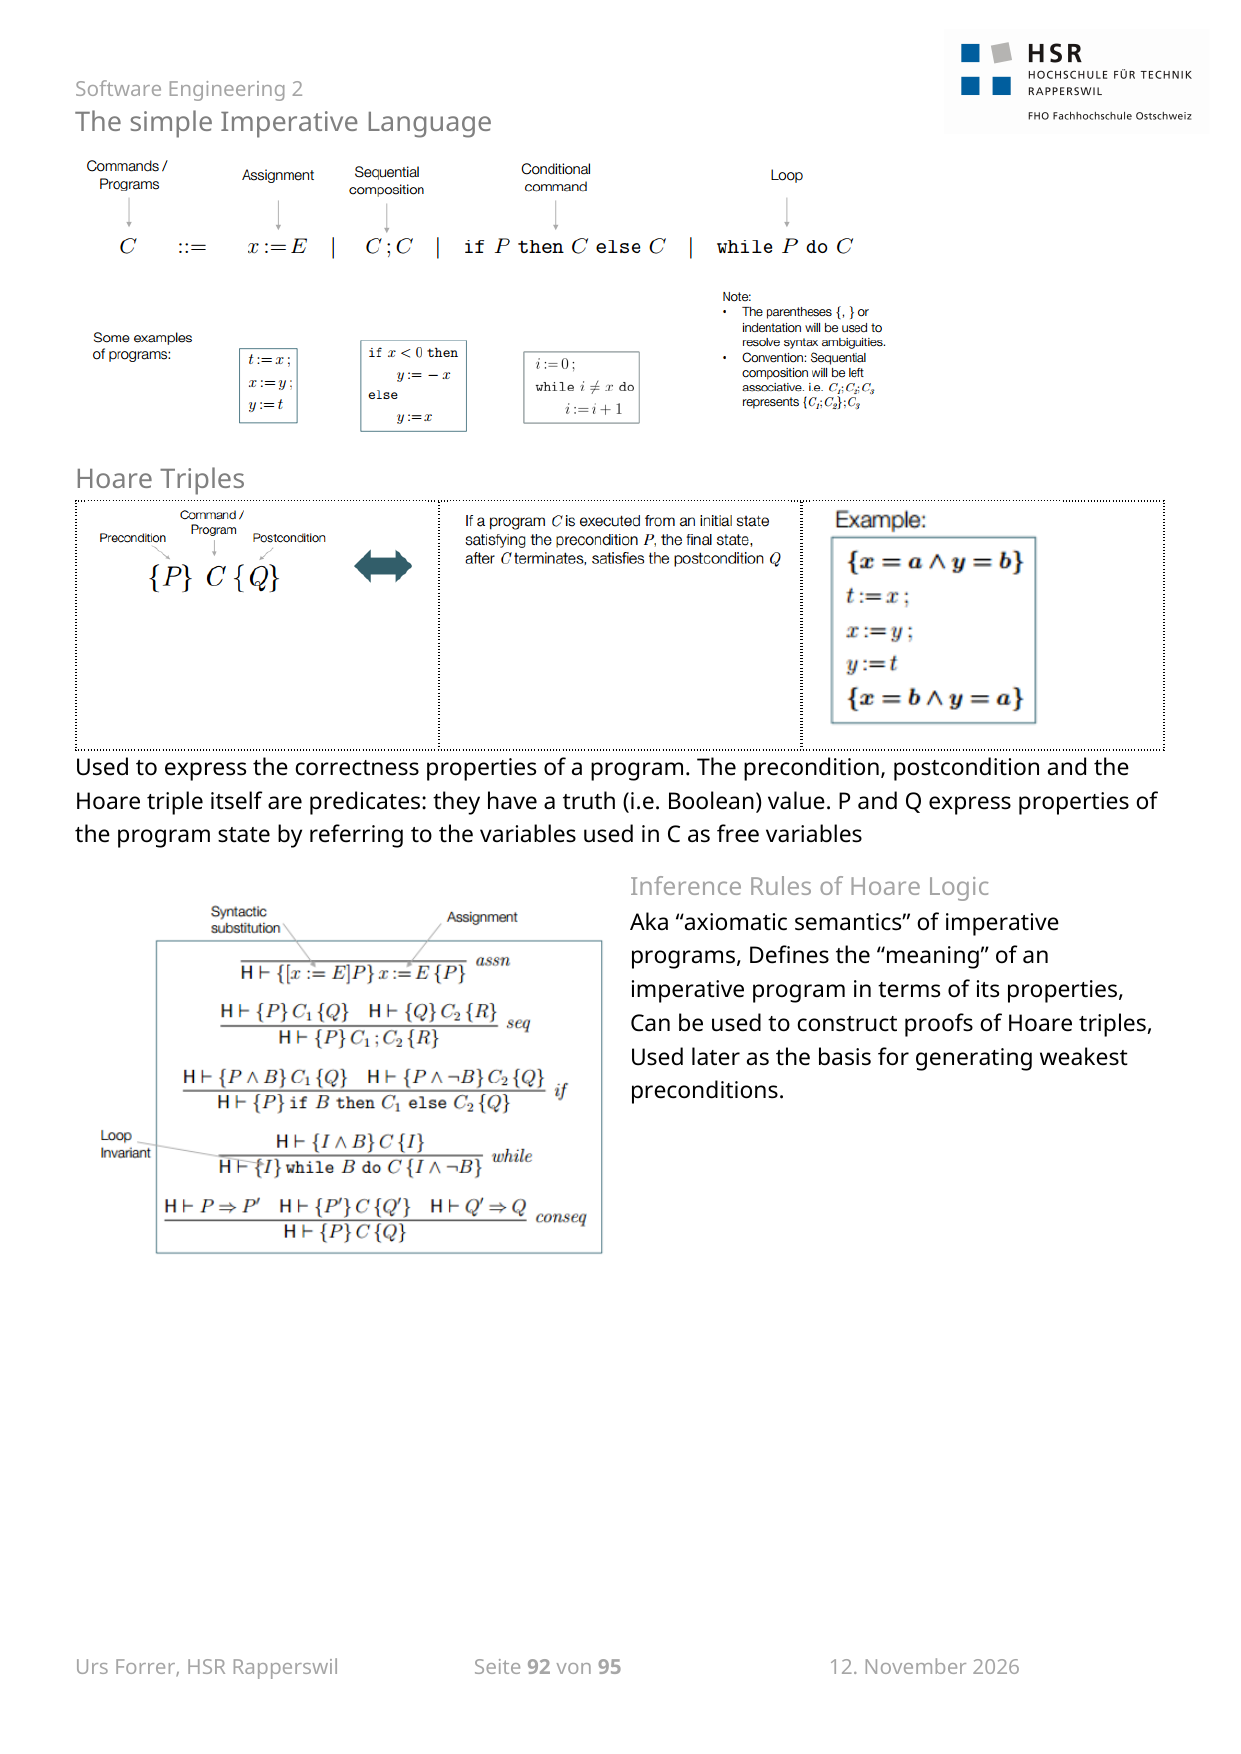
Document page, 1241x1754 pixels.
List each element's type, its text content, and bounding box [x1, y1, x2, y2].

table_header [76, 500, 438, 749]
table_header [801, 500, 812, 749]
subtitle Hoare Triples [75, 460, 1165, 497]
subtitle Inference Rules of Hoare Logic [75, 869, 1165, 903]
picture [65, 901, 611, 1264]
picture [449, 501, 791, 580]
text Used to express the correctness properties of a program. The precondition, postcondition and the Hoare triple itself are predicates: they have a truth (i.e. Boolean) value. P and Q express properties of the program state by referring to the variables used in C as free variables [75, 751, 1165, 849]
picture [75, 142, 899, 441]
text Aka “axiomatic semantics” of imperative programs, Defines the “meaning” of an imperative program in terms of its properties, Can be used to construct proofs of Hoare triples, Used later as the basis for generating weakest preconditions. [611, 906, 1165, 1106]
picture [812, 501, 1063, 749]
table_header [1063, 500, 1164, 749]
table_header [439, 500, 801, 749]
picture [943, 29, 1210, 134]
subtitle The simple Imperative Language [75, 102, 1165, 139]
picture [87, 501, 428, 608]
